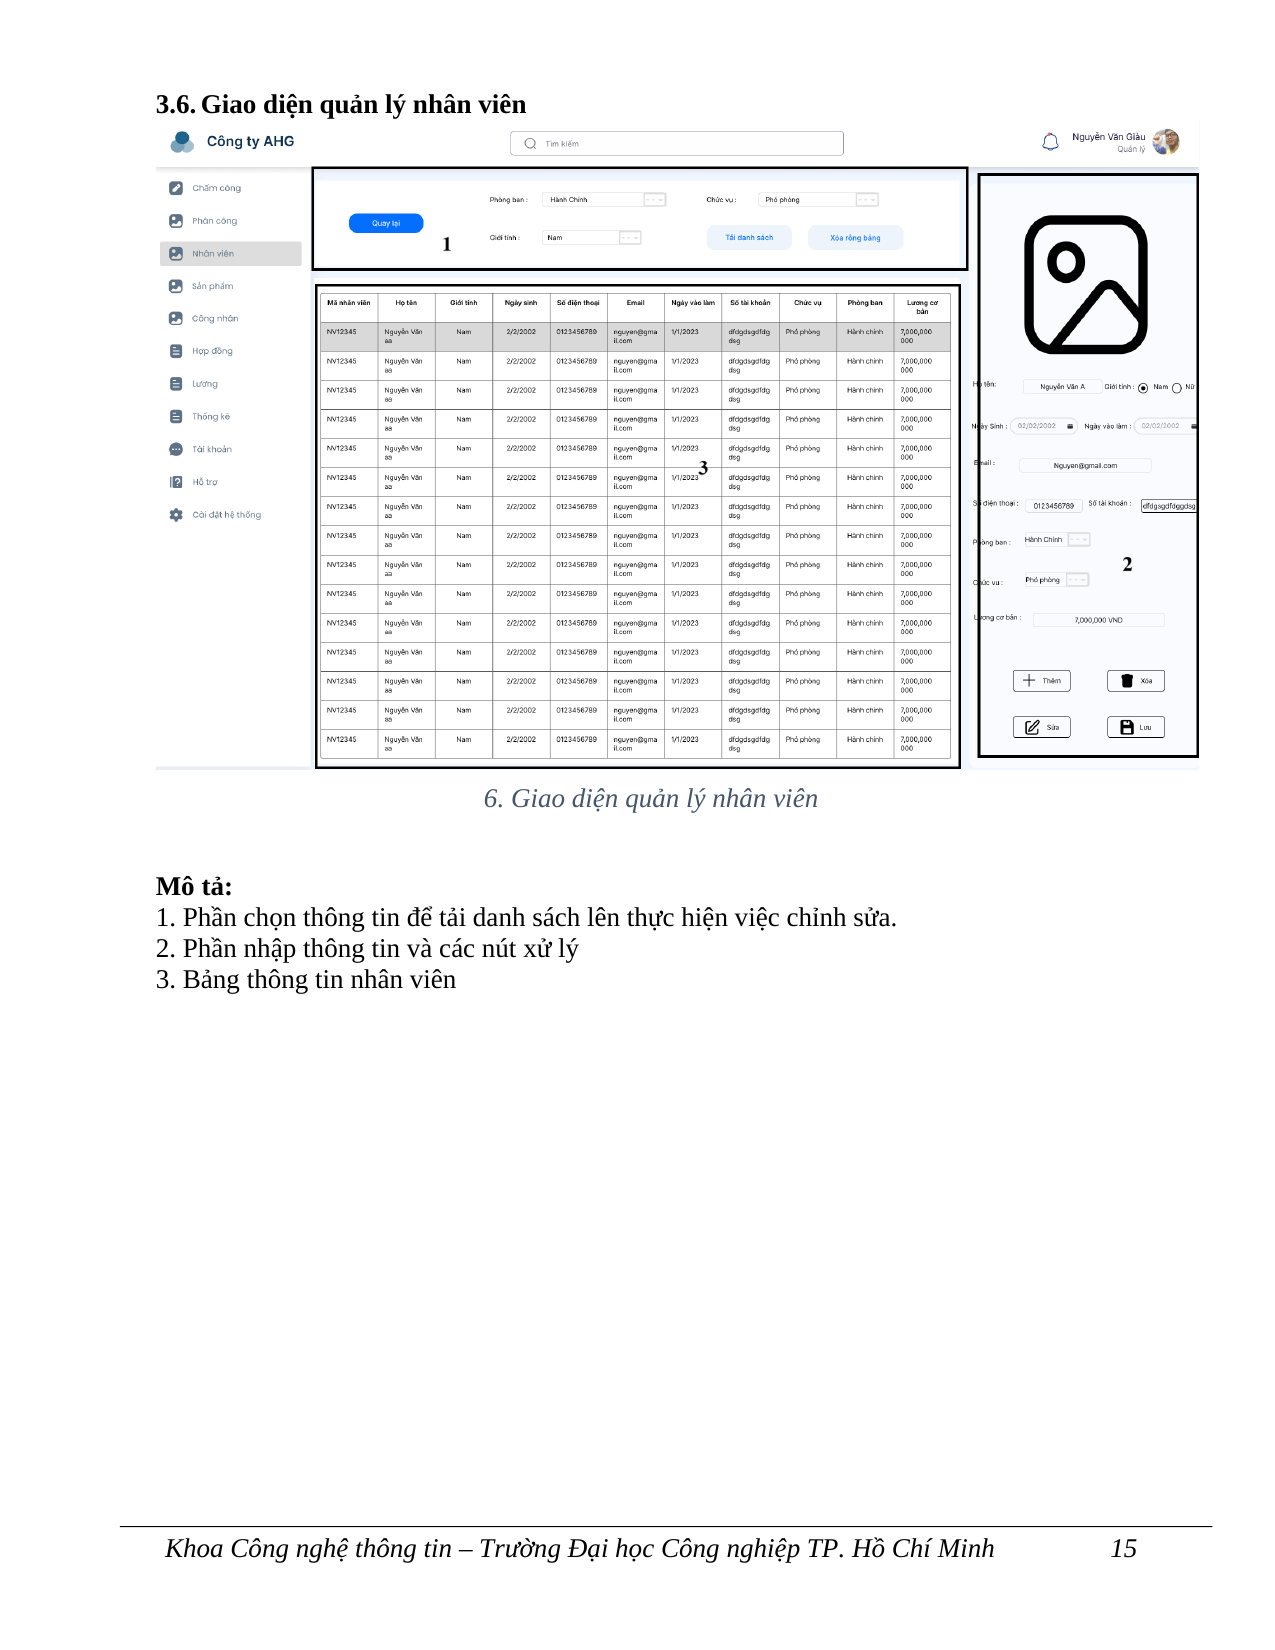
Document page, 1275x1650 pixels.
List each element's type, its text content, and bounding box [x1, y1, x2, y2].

list 1. Phần chọn thông tin để tải danh sách lên thực hiện việc chỉnh sửa. [156, 901, 1186, 932]
text 6. Giao diện quản lý nhân viên [118, 782, 1186, 814]
list Giao diện quản lý nhân viên [156, 89, 1186, 119]
list 3. Bảng thông tin nhân viên [156, 963, 1186, 994]
list 2. Phần nhập thông tin và các nút xử lý [156, 932, 1186, 963]
list Mô tả: [156, 870, 1186, 901]
picture [155, 119, 1200, 770]
